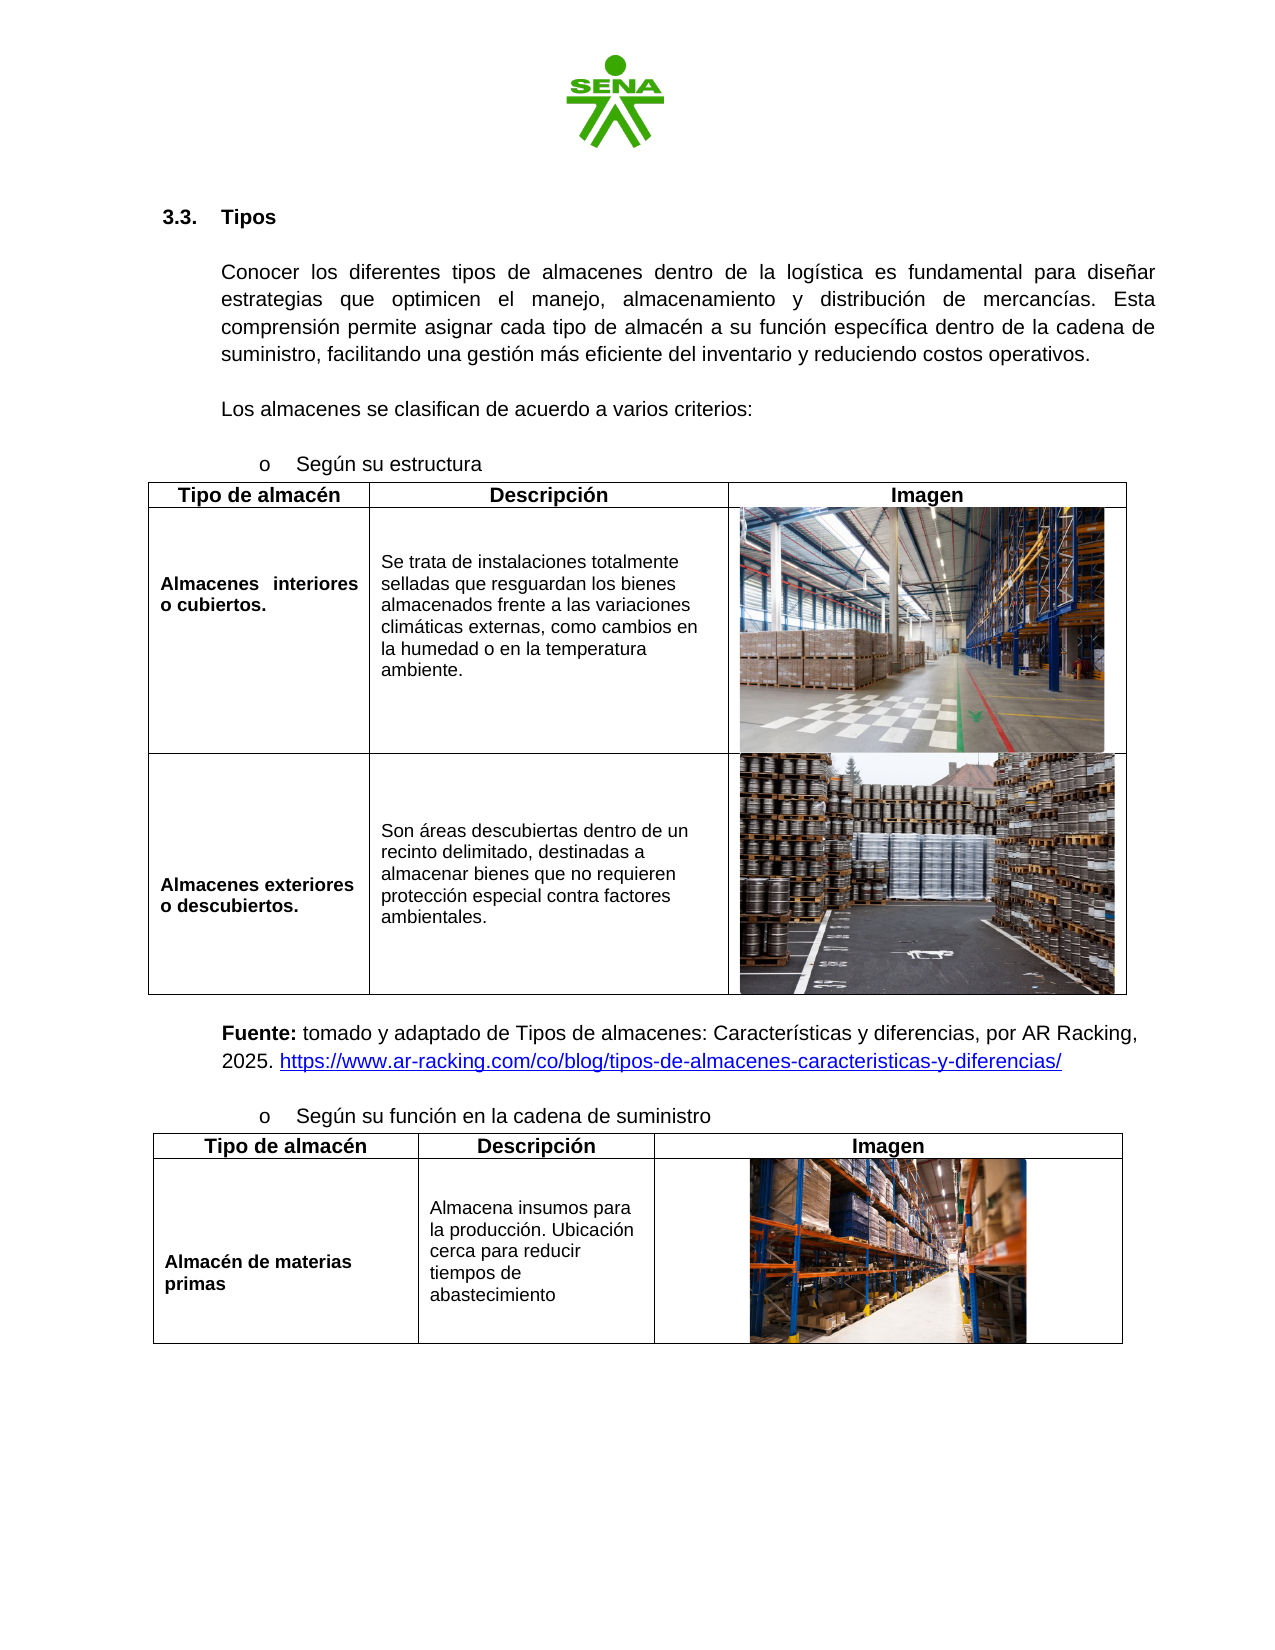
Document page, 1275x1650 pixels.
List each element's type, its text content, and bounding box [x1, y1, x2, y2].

list Los almacenes se clasifican de acuerdo a varios criterios: [221, 397, 1157, 421]
list Según su estructura [258, 452, 1157, 478]
table_header Imagen [729, 483, 1126, 507]
list Tipos [162, 205, 1157, 229]
table_cell [1115, 754, 1126, 994]
table_header Descripción [419, 1134, 654, 1158]
table_cell [655, 1159, 749, 1343]
list Conocer los diferentes tipos de almacenes dentro de la logística es fundamental para diseñar estrategias que optimicen el manejo, almacenamiento y distribución de mercancías. Esta comprensión permite asignar cada tipo de almacén a su función específica dentro de la cadena de suministro, facilitando una gestión más eficiente del inventario y reduciendo costos operativos. [221, 260, 1157, 366]
table_header Imagen [655, 1134, 1122, 1158]
table_header Tipo de almacén [154, 1134, 418, 1158]
table_cell Se trata de instalaciones totalmente selladas que resguardan los bienes almacenados frente a las variaciones climáticas externas, como cambios en la humedad o en la temperatura ambiente. [370, 508, 728, 753]
picture [566, 55, 664, 148]
picture [749, 1159, 1027, 1343]
list Según su función en la cadena de suministro [258, 1104, 1157, 1129]
table_cell Almacenes exteriores o descubiertos. [149, 754, 369, 994]
list Fuente: tomado y adaptado de Tipos de almacenes: Características y diferencias, por AR Racking, 2025. https://www.ar-racking.com/co/blog/tipos-de-almacenes-caracteristicas-y-diferencias/ [222, 1021, 1157, 1073]
table_header Tipo de almacén [149, 483, 369, 507]
table_cell Almacén de materias primas [154, 1159, 418, 1343]
table_cell Son áreas descubiertas dentro de un recinto delimitado, destinadas a almacenar bienes que no requieren protección especial contra factores ambientales. [370, 754, 728, 994]
picture [739, 507, 1115, 994]
table_cell [1027, 1159, 1122, 1343]
table_header Descripción [370, 483, 728, 507]
table_cell [729, 508, 739, 753]
table_cell [729, 754, 739, 994]
table_cell [1105, 508, 1126, 753]
table_cell Almacenes interiores o cubiertos. [149, 508, 369, 753]
table_cell Almacena insumos para la producción. Ubicación cerca para reducir tiempos de abastecimiento [419, 1159, 654, 1343]
